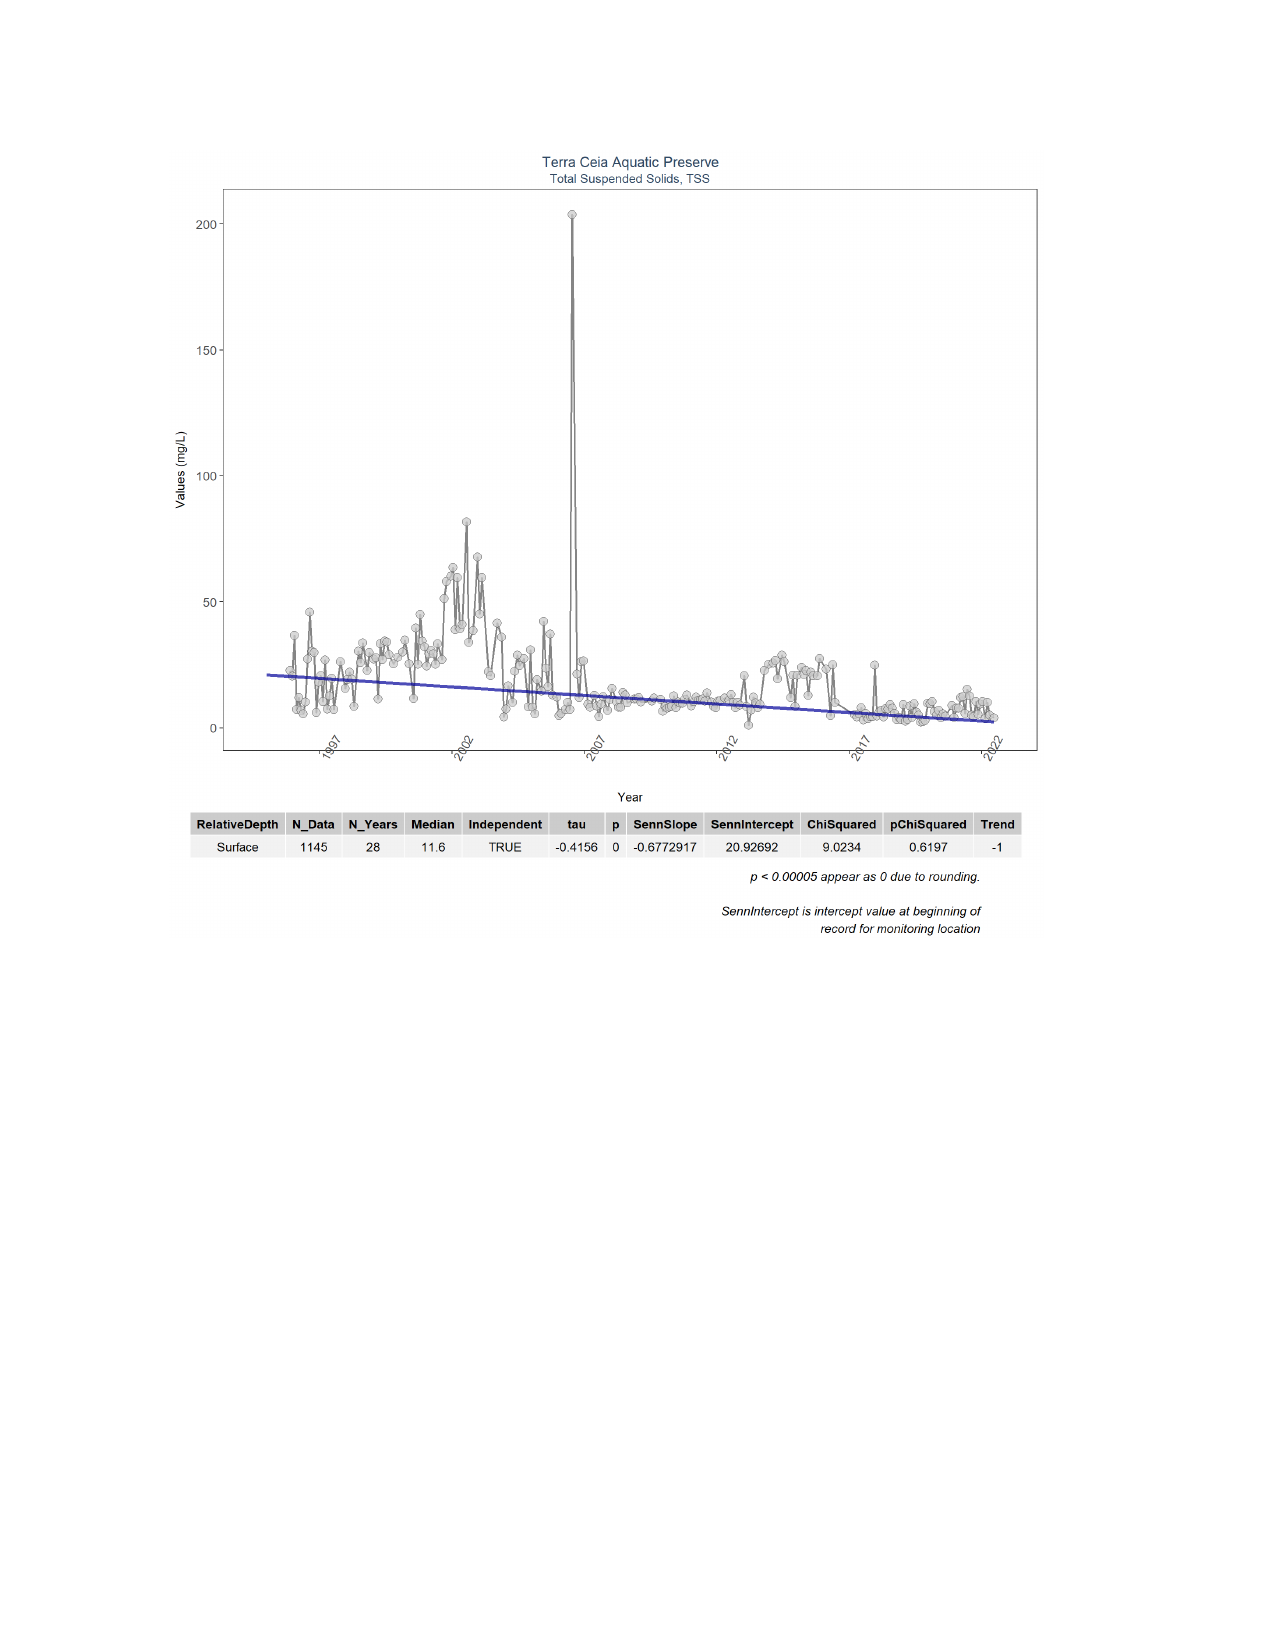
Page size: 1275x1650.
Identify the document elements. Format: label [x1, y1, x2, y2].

picture [168, 150, 1044, 938]
